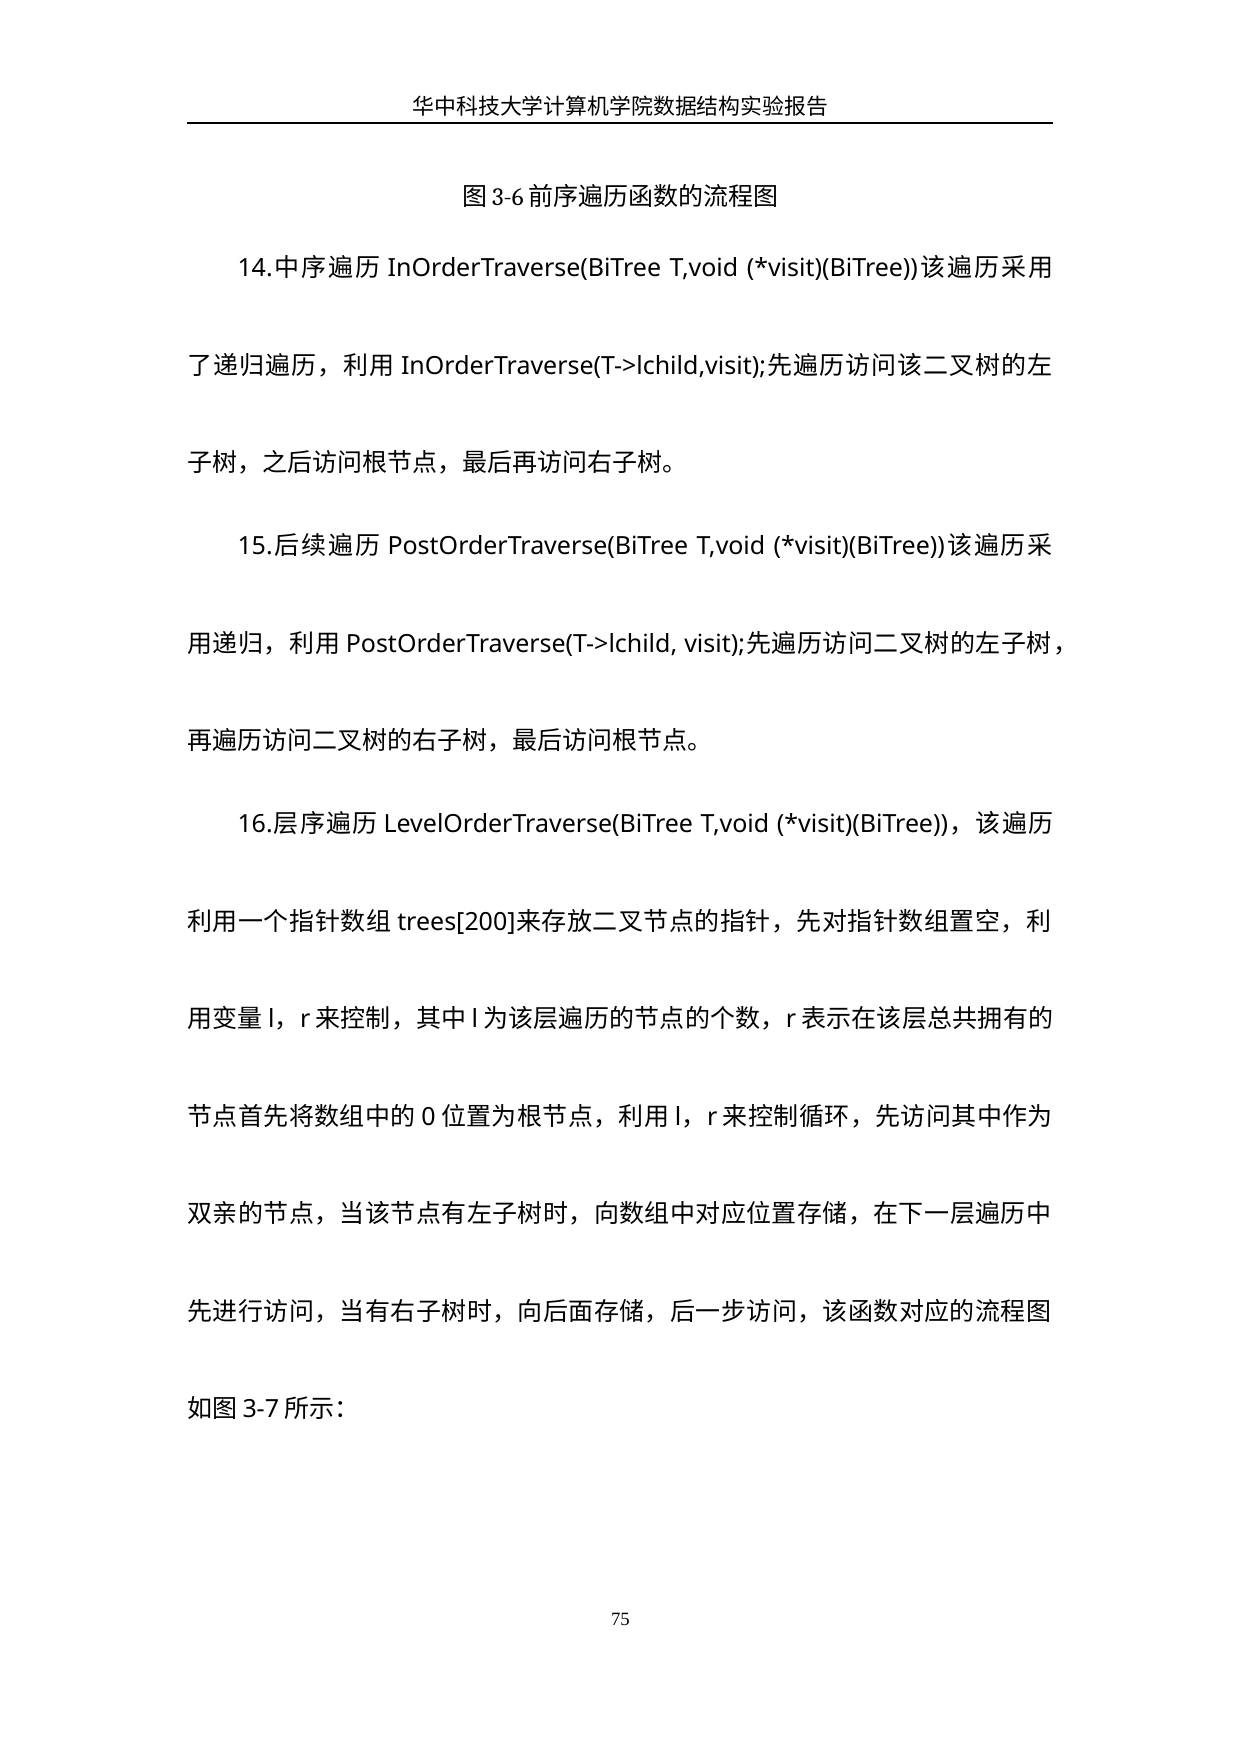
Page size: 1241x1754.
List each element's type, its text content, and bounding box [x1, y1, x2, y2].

text 14.中序遍历InOrderTraverse(BiTree T,void (*visit)(BiTree))该遍历采用了递归遍历，利用InOrderTraverse(T->lchild,visit);先遍历访问该二叉树的左子树，之后访问根节点，最后再访问右子树。 [187, 233, 1053, 493]
text 图3-6前序遍历函数的流程图 [187, 162, 1053, 227]
text 16.层序遍历LevelOrderTraverse(BiTree T,void (*visit)(BiTree))，该遍历利用一个指针数组trees[200]来存放二叉节点的指针，先对指针数组置空，利用变量l，r来控制，其中l为该层遍历的节点的个数，r表示在该层总共拥有的节点首先将数组中的0位置为根节点，利用l，r来控制循环，先访问其中作为双亲的节点，当该节点有左子树时，向数组中对应位置存储，在下一层遍历中，先进行访问，当有右子树时，向后面存储，后一步访问，该函数对应的流程图如图3-7所示： [187, 789, 1053, 1439]
text 15.后续遍历PostOrderTraverse(BiTree T,void (*visit)(BiTree))该遍历采用递归，利用PostOrderTraverse(T->lchild, visit);先遍历访问二叉树的左子树，再遍历访问二叉树的右子树，最后访问根节点。 [187, 511, 1053, 771]
